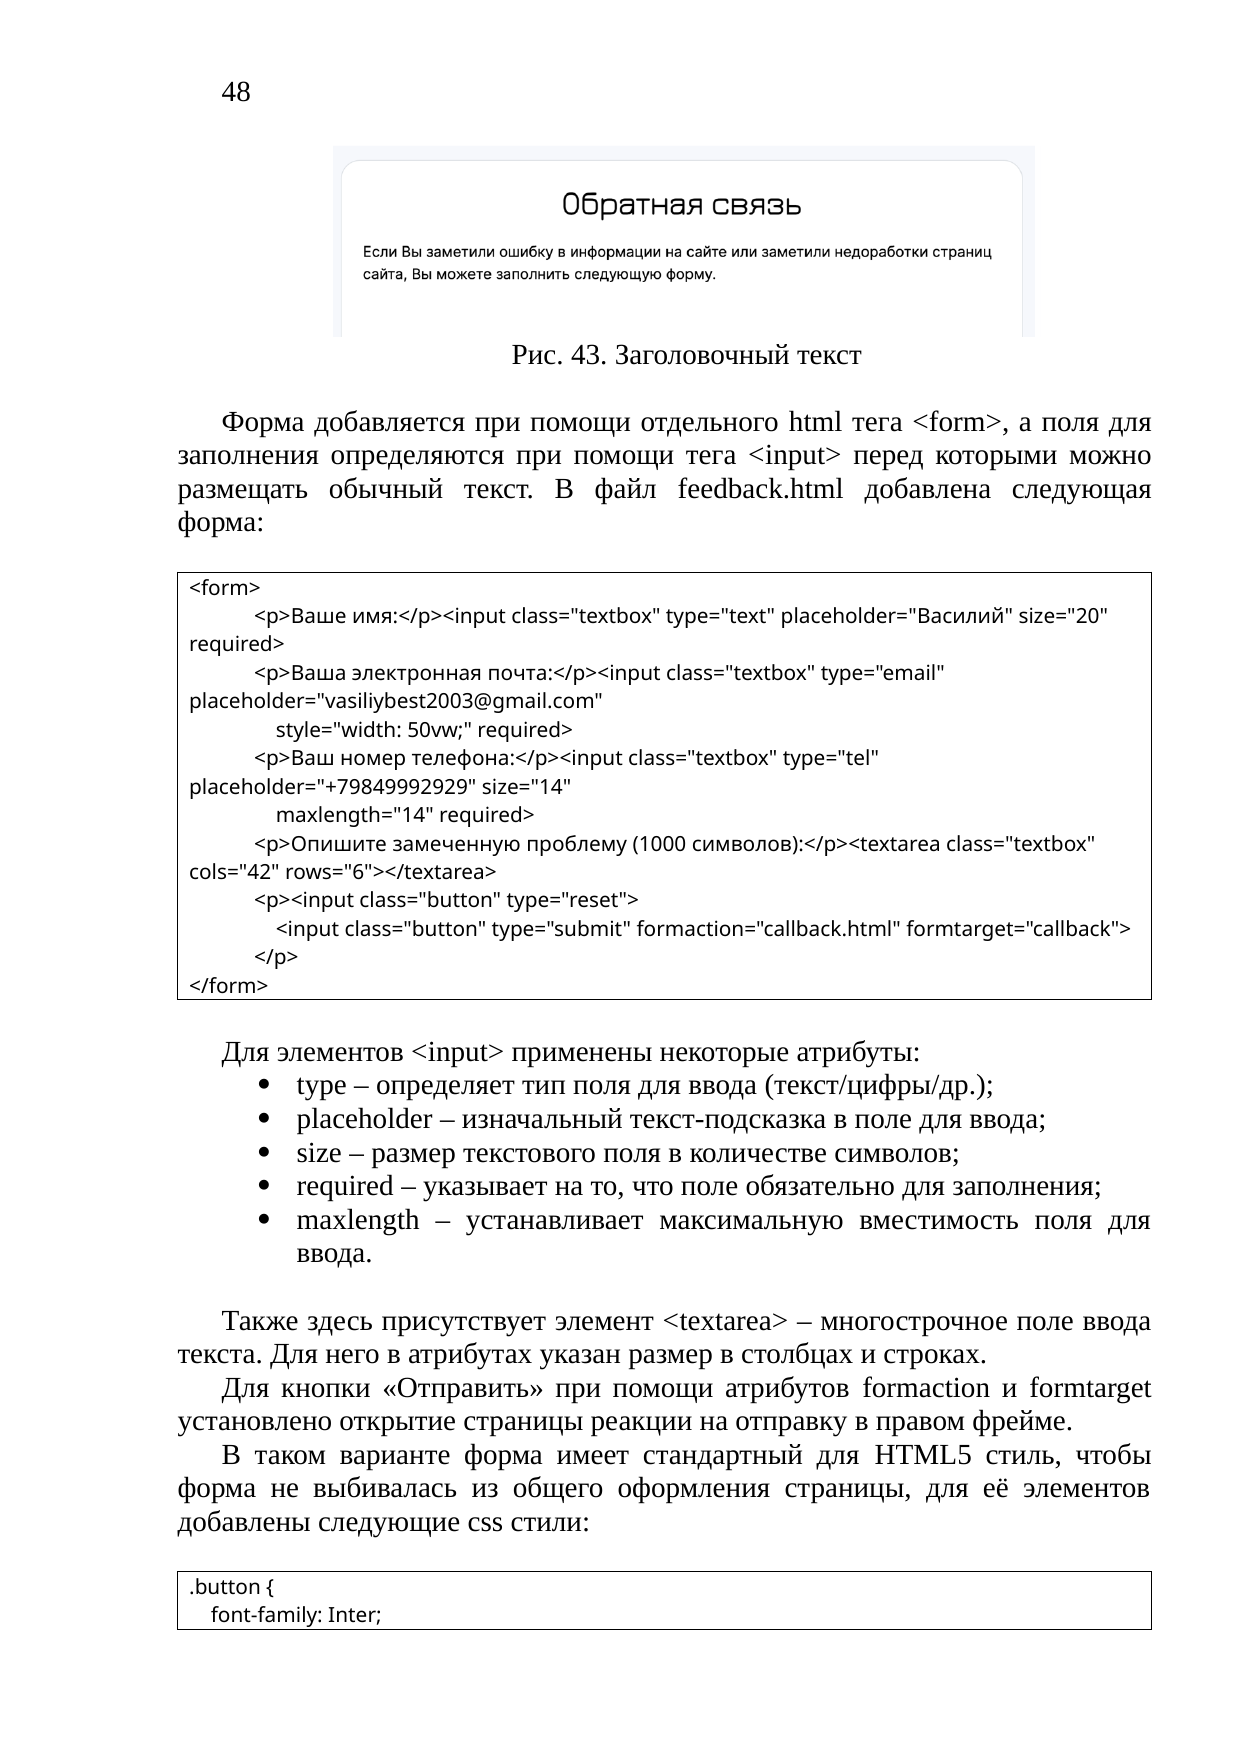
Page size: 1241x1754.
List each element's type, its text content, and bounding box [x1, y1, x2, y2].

text Для элементов <input> применены некоторые атрибуты: [177, 1034, 1152, 1067]
list required – указывает на то, что поле обязательно для заполнения; [259, 1168, 1152, 1202]
picture [333, 140, 1041, 337]
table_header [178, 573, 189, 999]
text В таком варианте форма имеет стандартный для HTML5 стиль, чтобы форма не выбивалась из общего оформления страницы, для её элементов добавлены следующие css стили: [177, 1437, 1152, 1537]
list maxlength – устанавливает максимальную вместимость поля для ввода. [259, 1202, 1152, 1269]
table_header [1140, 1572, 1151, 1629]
list placeholder – изначальный текст-подсказка в поле для ввода; [259, 1101, 1152, 1135]
text Форма добавляется при помощи отдельного html тега <form>, а поля для заполнения определяются при помощи тега <input> перед которыми можно размещать обычный текст. В файл feedback.html добавлена следующая форма: [177, 404, 1152, 538]
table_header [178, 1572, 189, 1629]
text Для кнопки «Отправить» при помощи атрибутов formaction и formtarget установлено открытие страницы реакции на отправку в правом фрейме. [177, 1370, 1152, 1437]
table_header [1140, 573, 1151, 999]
list type – определяет тип поля для ввода (текст/цифры/др.); [259, 1067, 1152, 1101]
text Также здесь присутствует элемент <textarea> – многострочное поле ввода текста. Для него в атрибутах указан размер в столбцах и строках. [177, 1303, 1152, 1370]
list size – размер текстового поля в количестве символов; [259, 1135, 1152, 1168]
text Рис. 43. Заголовочный текст [177, 337, 1152, 370]
